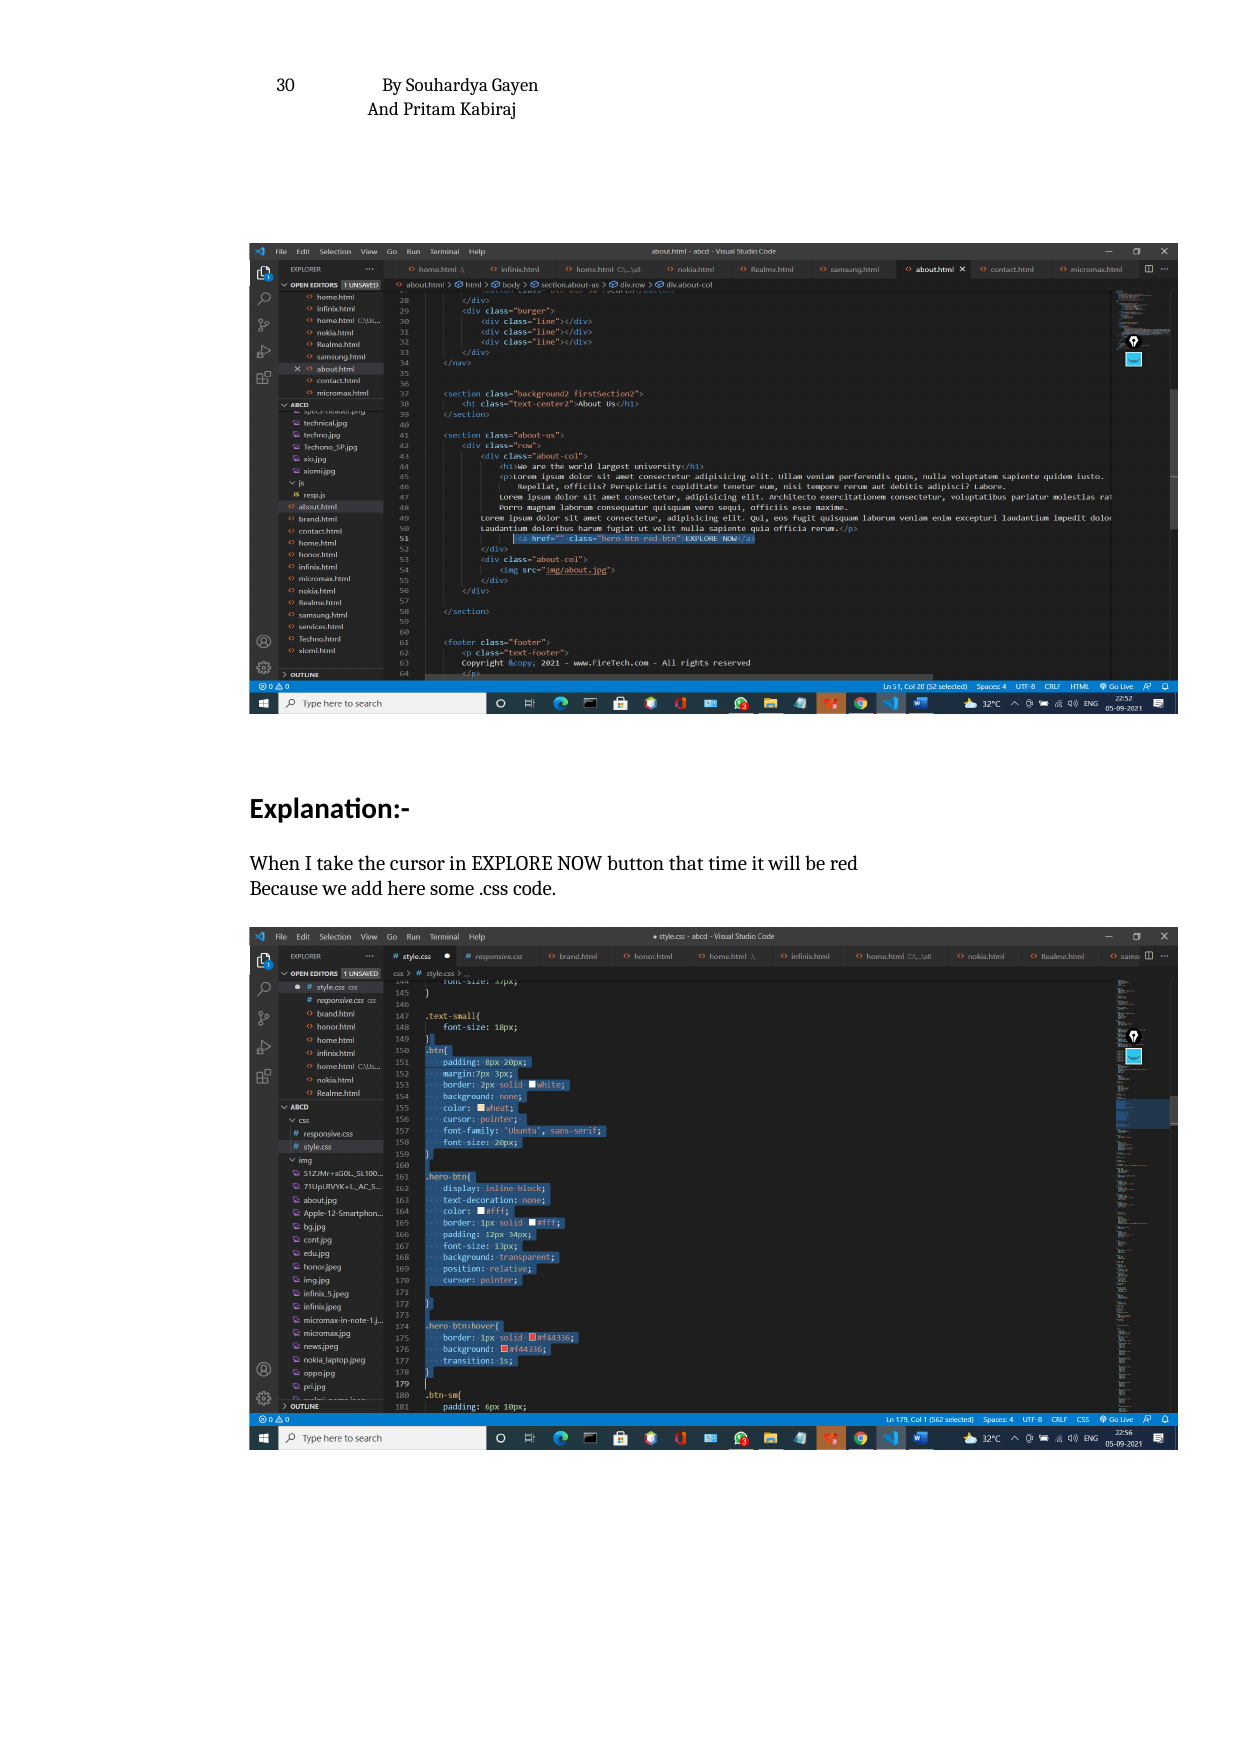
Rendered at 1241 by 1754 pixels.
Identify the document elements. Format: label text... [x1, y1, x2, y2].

text Explanation:- [249, 790, 1033, 825]
picture [249, 927, 1178, 1450]
text When I take the cursor in EXPLORE NOW button that time it will be red [249, 852, 1033, 876]
text Because we add here some .css code. [249, 877, 1033, 901]
picture [249, 243, 1178, 714]
